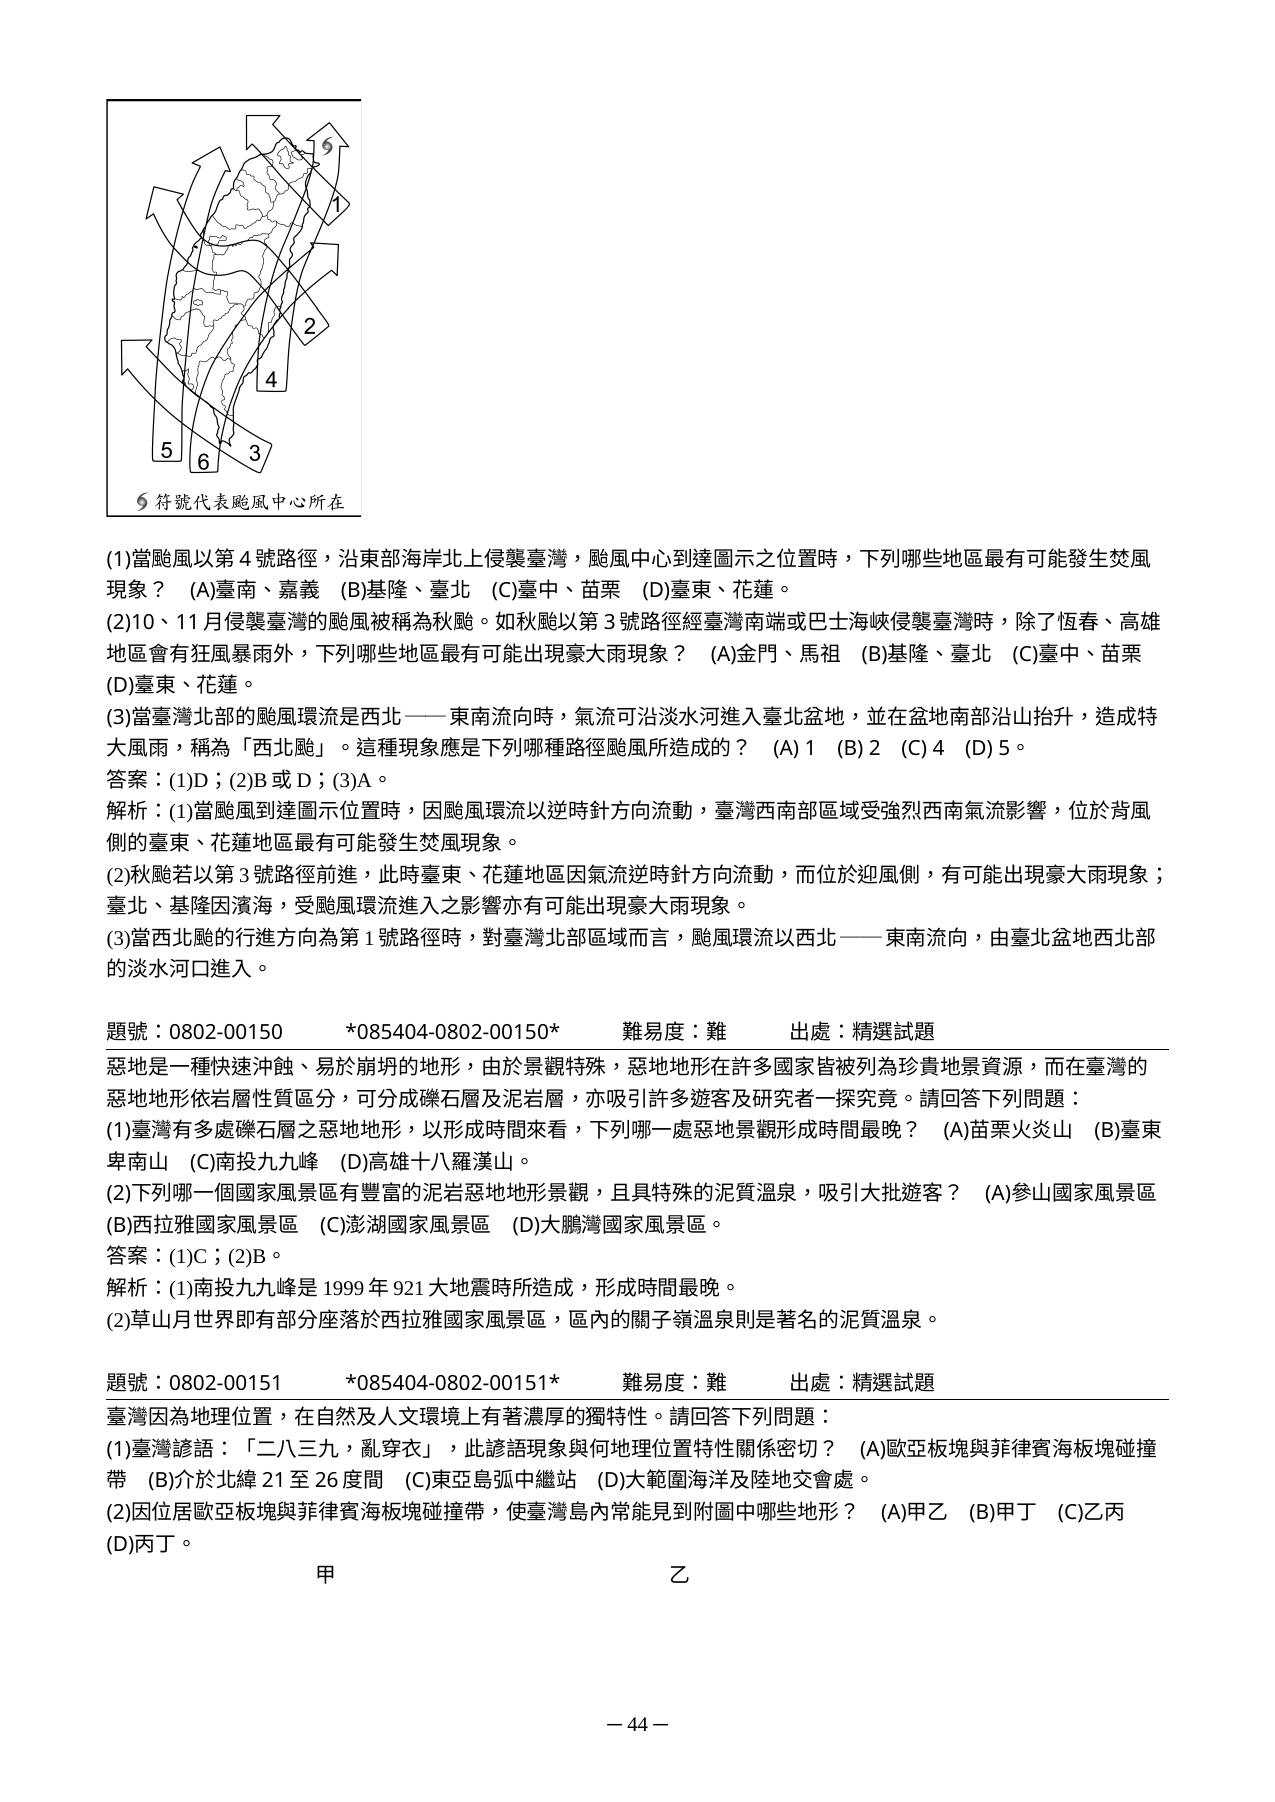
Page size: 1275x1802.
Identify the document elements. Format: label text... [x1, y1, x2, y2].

text 題號：0802-00151 *085404-0802-00151* 難易度：難 出處：精選試題 [106, 1365, 1169, 1399]
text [106, 100, 1169, 762]
text 解析：(1)南投九九峰是1999年921大地震時所造成，形成時間最晚。 (2)草山月世界即有部分座落於西拉雅國家風景區，區內的關子嶺溫泉則是著名的泥質溫泉。 [106, 1271, 1169, 1334]
text 答案：(1)D；(2)B或D；(3)A。 [106, 762, 1169, 794]
picture [106, 99, 362, 517]
text 惡地是一種快速沖蝕、易於崩坍的地形，由於景觀特殊，惡地地形在許多國家皆被列為珍貴地景資源，而在臺灣的惡地地形依岩層性質區分，可分成礫石層及泥岩層，亦吸引許多遊客及研究者一探究竟。請回答下列問題： (1)臺灣有多處礫石層之惡地地形，以形成時間來看，下列哪一處惡地景觀形成時間最晚？ (A)苗栗火炎山 (B)臺東卑南山 (C)南投九九峰 (D)高雄十八羅漢山。 (2)下列哪一個國家風景區有豐富的泥岩惡地地形景觀，且具特殊的泥質溫泉，吸引大批遊客？ (A)參山國家風景區 (B)西拉雅國家風景區 (C)澎湖國家風景區 (D)大鵬灣國家風景區。 [106, 1050, 1169, 1239]
text 解析：(1)當颱風到達圖示位置時，因颱風環流以逆時針方向流動，臺灣西南部區域受強烈西南氣流影響，位於背風側的臺東、花蓮地區最有可能發生焚風現象。 (2)秋颱若以第3號路徑前進，此時臺東、花蓮地區因氣流逆時針方向流動，而位於迎風側，有可能出現豪大雨現象；臺北、基隆因濱海，受颱風環流進入之影響亦有可能出現豪大雨現象。 (3)當西北颱的行進方向為第1號路徑時，對臺灣北部區域而言，颱風環流以西北──東南流向，由臺北盆地西北部的淡水河口進入。 [106, 794, 1169, 983]
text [106, 1400, 1169, 1589]
text 答案：(1)C；(2)B。 [106, 1239, 1169, 1271]
text 題號：0802-00150 *085404-0802-00150* 難易度：難 出處：精選試題 [106, 1015, 1169, 1049]
